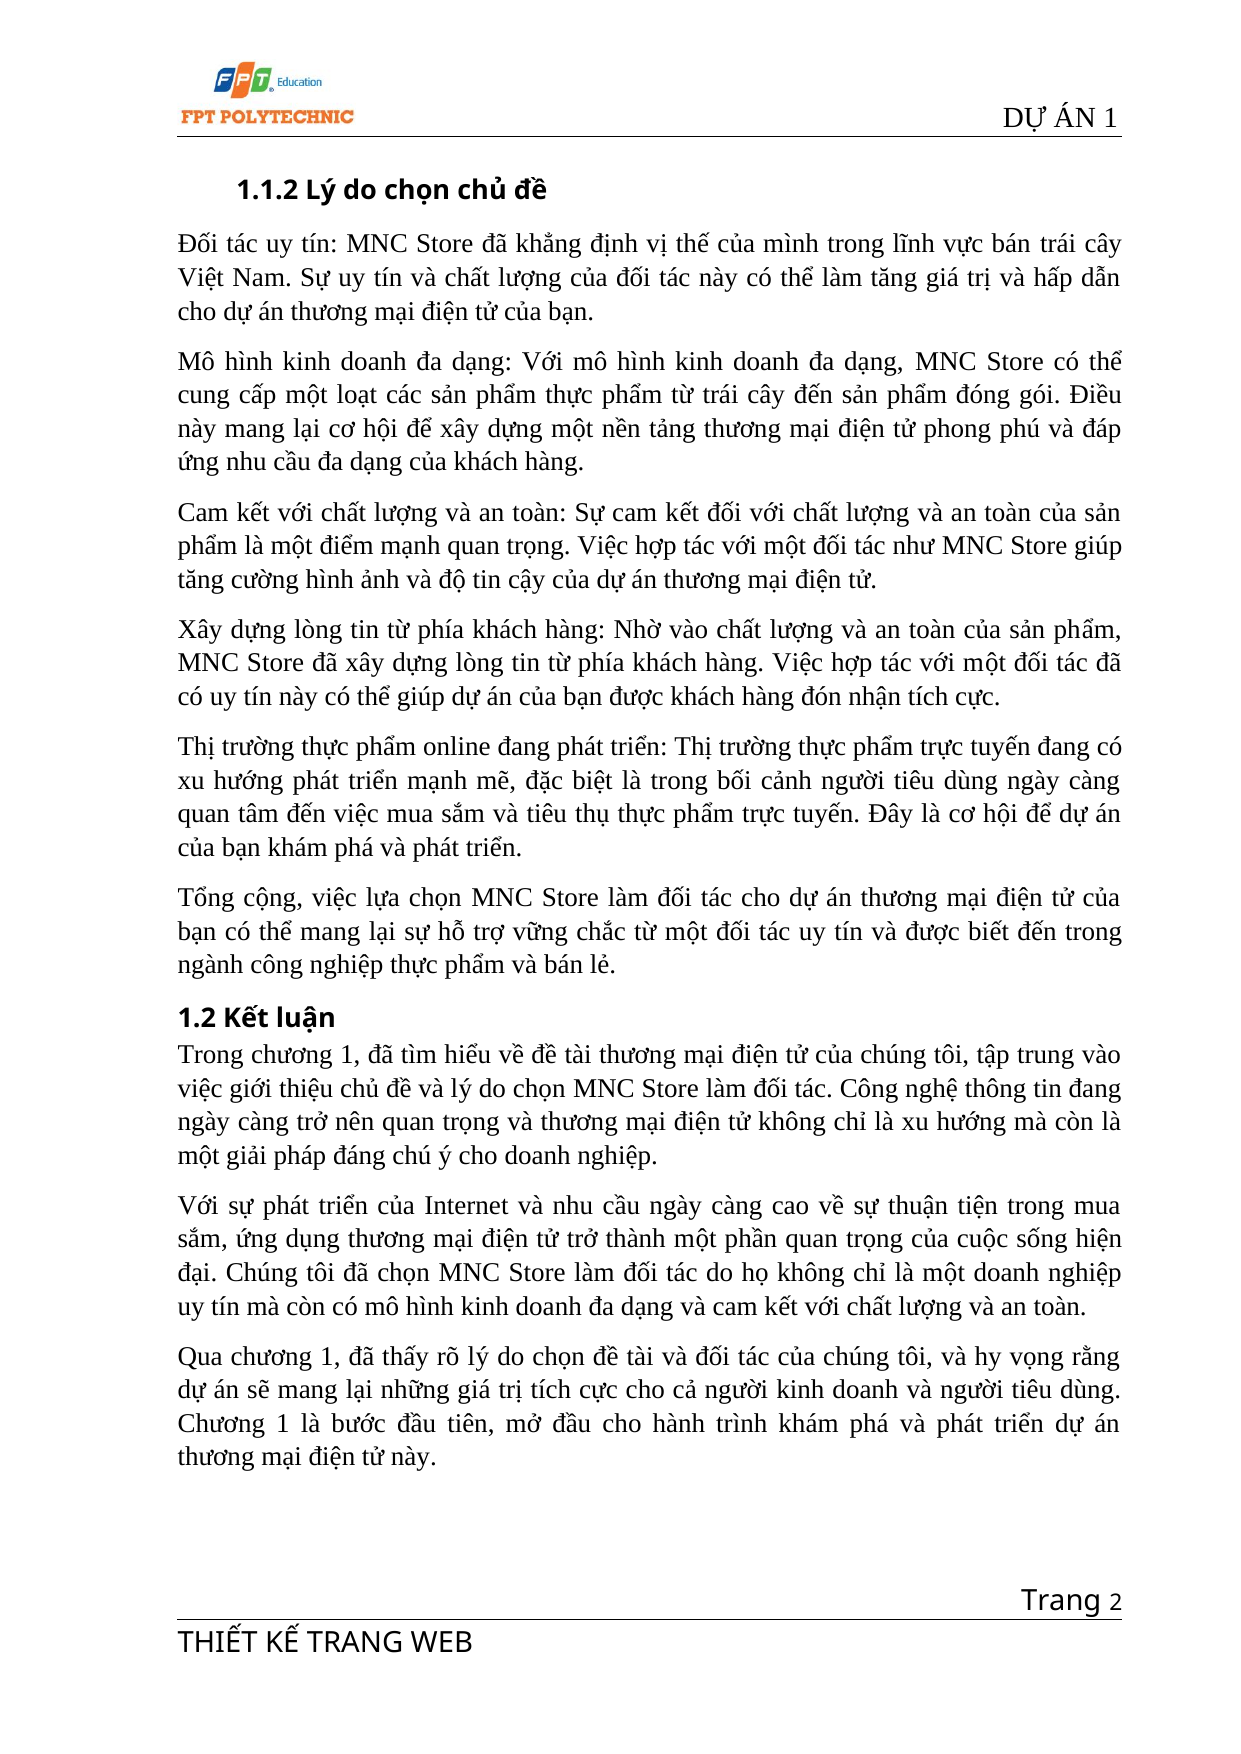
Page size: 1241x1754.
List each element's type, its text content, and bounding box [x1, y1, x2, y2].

text Qua chương 1, đã thấy rõ lý do chọn đề tài và đối tác của chúng tôi, và hy vọng rằng dự án sẽ mang lại những giá trị tích cực cho cả người kinh doanh và người tiêu dùng. Chương 1 là bước đầu tiên, mở đầu cho hành trình khám phá và phát triển dự án thương mại điện tử này. [177, 1340, 1122, 1472]
text Tổng cộng, việc lựa chọn MNC Store làm đối tác cho dự án thương mại điện tử của bạn có thể mang lại sự hỗ trợ vững chắc từ một đối tác uy tín và được biết đến trong ngành công nghiệp thực phẩm và bán lẻ. [177, 881, 1122, 979]
text Đối tác uy tín: MNC Store đã khẳng định vị thế của mình trong lĩnh vực bán trái cây Việt Nam. Sự uy tín và chất lượng của đối tác này có thể làm tăng giá trị và hấp dẫn cho dự án thương mại điện tử của bạn. [177, 227, 1122, 326]
picture [177, 59, 356, 128]
text Trong chương 1, đã tìm hiểu về đề tài thương mại điện tử của chúng tôi, tập trung vào việc giới thiệu chủ đề và lý do chọn MNC Store làm đối tác. Công nghệ thông tin đang ngày càng trở nên quan trọng và thương mại điện tử không chỉ là xu hướng mà còn là một giải pháp đáng chú ý cho doanh nghiệp. [177, 1038, 1122, 1170]
subtitle 1.2 Kết luận [177, 998, 1122, 1035]
text Cam kết với chất lượng và an toàn: Sự cam kết đối với chất lượng và an toàn của sản phẩm là một điểm mạnh quan trọng. Việc hợp tác với một đối tác như MNC Store giúp tăng cường hình ảnh và độ tin cậy của dự án thương mại điện tử. [177, 496, 1122, 594]
text Thị trường thực phẩm online đang phát triển: Thị trường thực phẩm trực tuyến đang có xu hướng phát triển mạnh mẽ, đặc biệt là trong bối cảnh người tiêu dùng ngày càng quan tâm đến việc mua sắm và tiêu thụ thực phẩm trực tuyến. Đây là cơ hội để dự án của bạn khám phá và phát triển. [177, 730, 1122, 862]
text Với sự phát triển của Internet và nhu cầu ngày càng cao về sự thuận tiện trong mua sắm, ứng dụng thương mại điện tử trở thành một phần quan trọng của cuộc sống hiện đại. Chúng tôi đã chọn MNC Store làm đối tác do họ không chỉ là một doanh nghiệp uy tín mà còn có mô hình kinh doanh đa dạng và cam kết với chất lượng và an toàn. [177, 1189, 1122, 1321]
text Xây dựng lòng tin từ phía khách hàng: Nhờ vào chất lượng và an toàn của sản phẩm, MNC Store đã xây dựng lòng tin từ phía khách hàng. Việc hợp tác với một đối tác đã có uy tín này có thể giúp dự án của bạn được khách hàng đón nhận tích cực. [177, 613, 1122, 711]
subtitle 1.1.2 Lý do chọn chủ đề [177, 171, 1122, 208]
text Mô hình kinh doanh đa dạng: Với mô hình kinh doanh đa dạng, MNC Store có thể cung cấp một loạt các sản phẩm thực phẩm từ trái cây đến sản phẩm đóng gói. Điều này mang lại cơ hội để xây dựng một nền tảng thương mại điện tử phong phú và đáp ứng nhu cầu đa dạng của khách hàng. [177, 345, 1122, 477]
